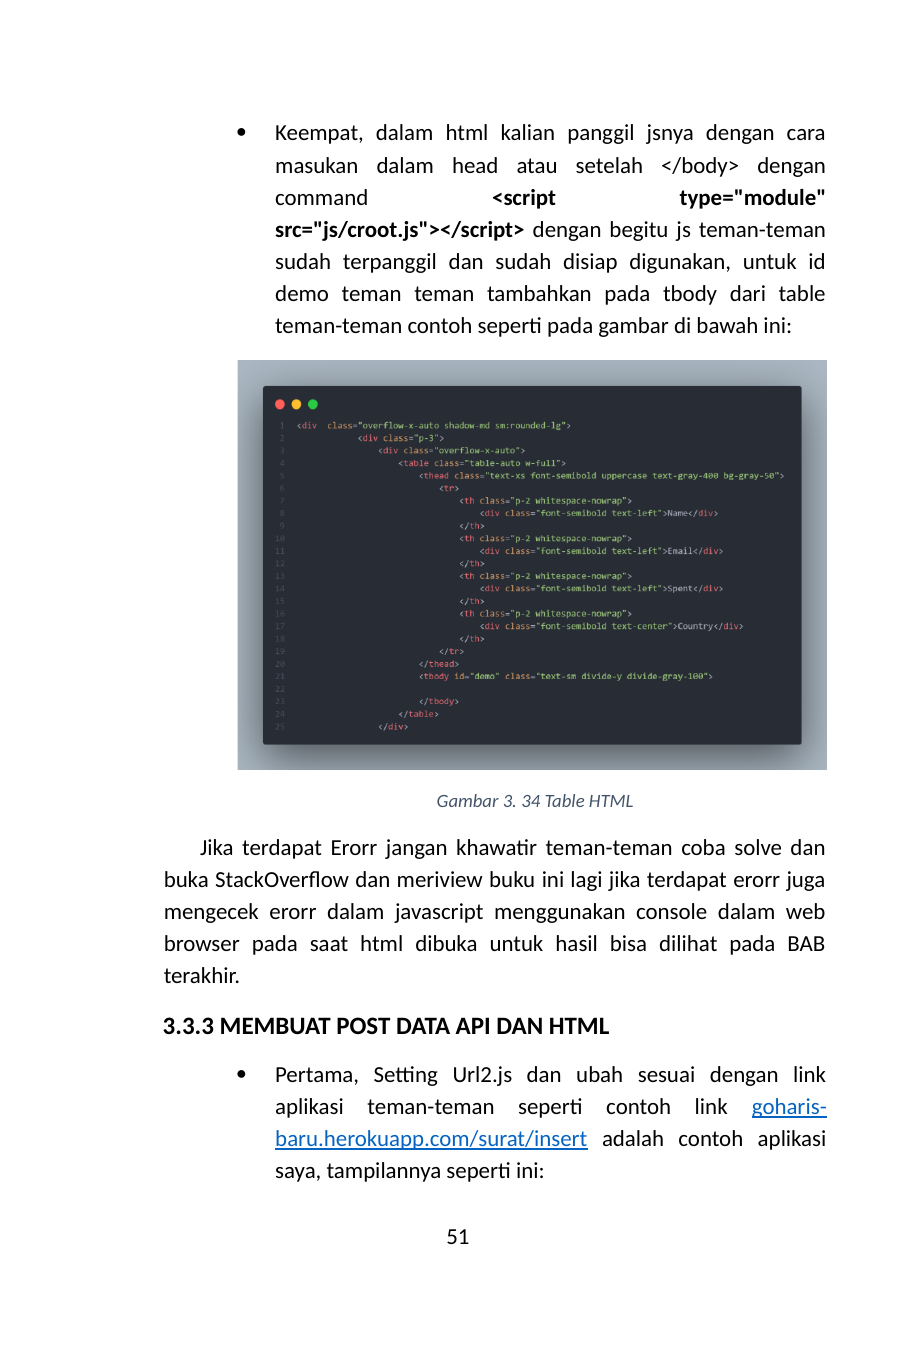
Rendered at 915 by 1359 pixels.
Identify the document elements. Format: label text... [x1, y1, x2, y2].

list Pertama, Setting Url2.js dan ubah sesuai dengan link aplikasi teman-teman seperti contoh link goharis-baru.herokuapp.com/surat/insert adalah contoh aplikasi saya, tampilannya seperti ini: [237, 1060, 826, 1184]
picture [237, 360, 827, 770]
subtitle 3.3.3 MEMBUAT POST DATA API DAN HTML [88, 1010, 826, 1041]
text Jika terdapat Erorr jangan khawatir teman-teman coba solve dan buka StackOverflow dan meriview buku ini lagi jika terdapat erorr juga mengecek erorr dalam javascript menggunakan console dalam web browser pada saat html dibuka untuk hasil bisa dilihat pada BAB terakhir. [163, 833, 826, 989]
list Keempat, dalam html kalian panggil jsnya dengan cara masukan dalam head atau setelah </body> dengan command <script type="module" src="js/croot.js"></script> dengan begitu js teman-teman sudah terpanggil dan sudah disiap digunakan, untuk id demo teman teman tambahkan pada tbody dari table teman-teman contoh seperti pada gambar di bawah ini: [237, 118, 826, 340]
